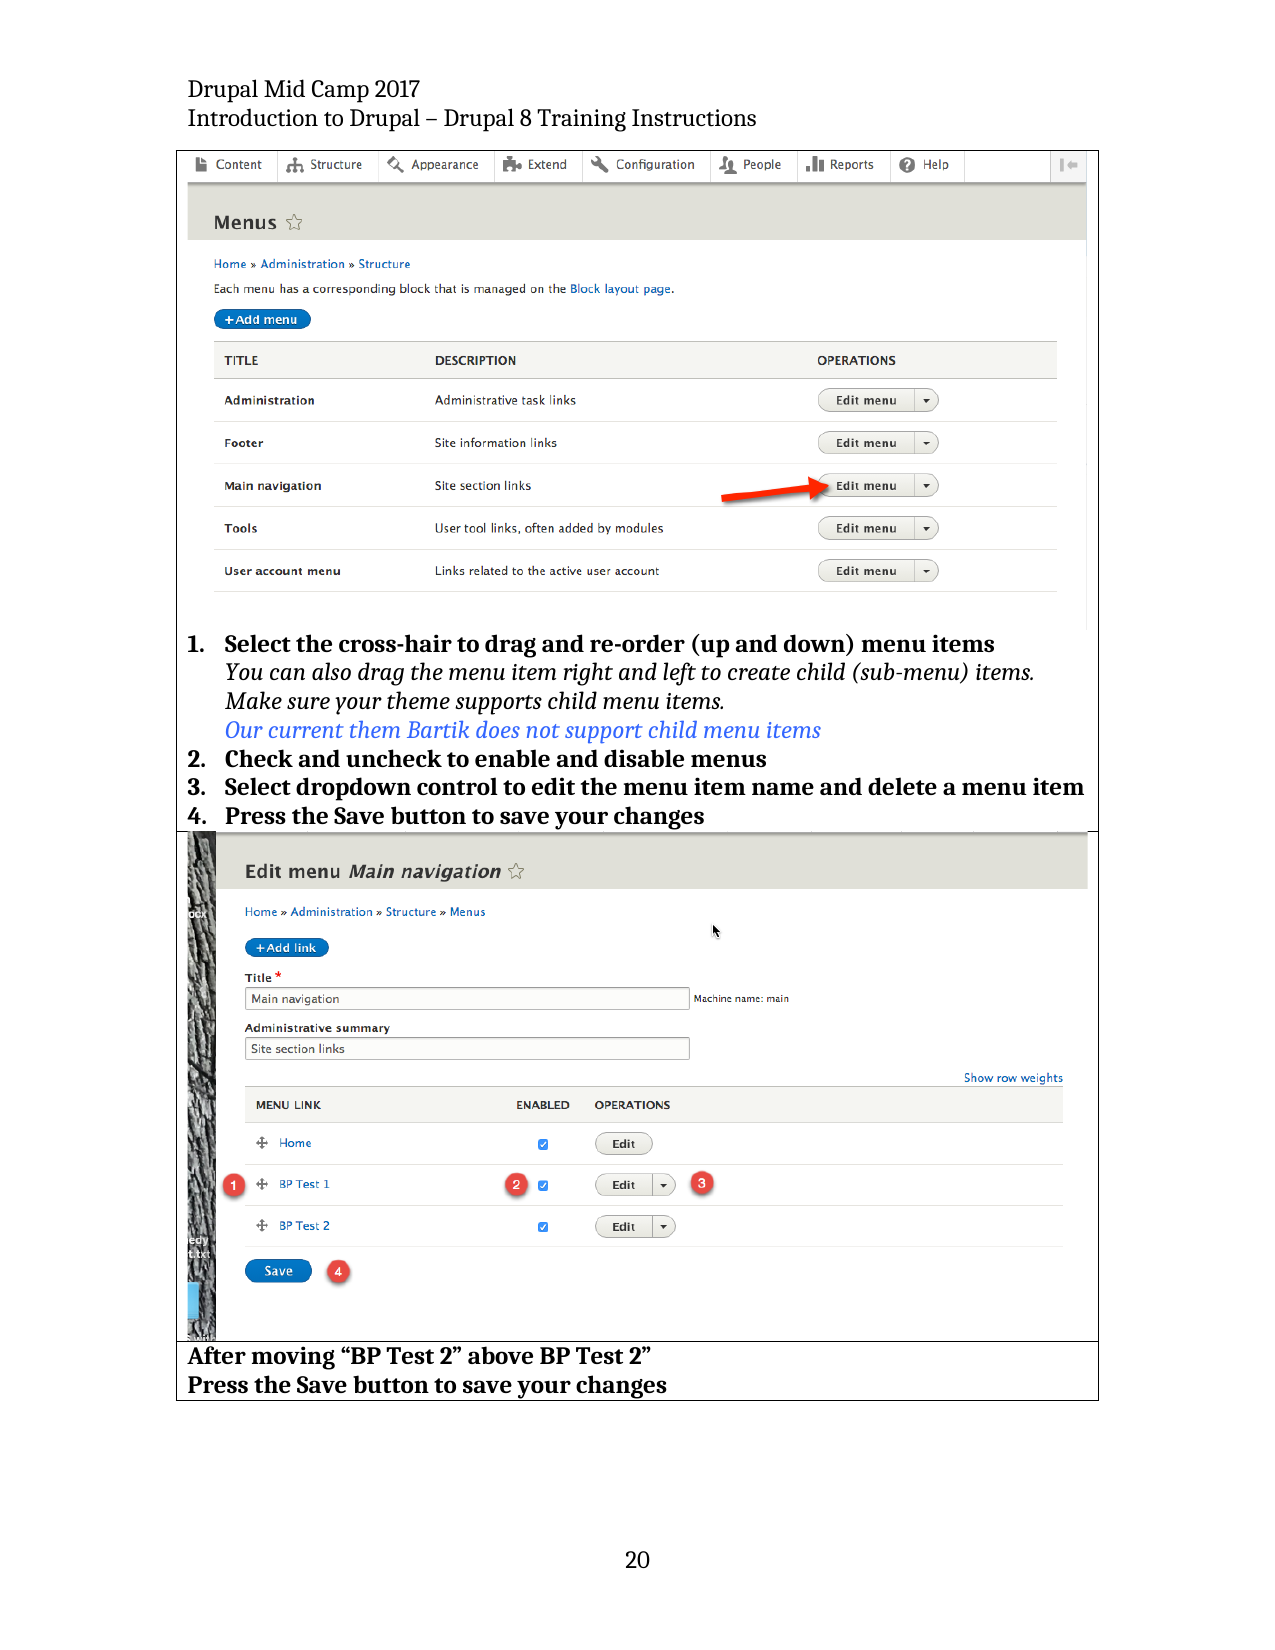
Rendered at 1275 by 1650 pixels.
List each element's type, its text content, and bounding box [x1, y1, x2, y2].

table_cell [1088, 832, 1098, 1341]
picture [187, 831, 1088, 1341]
table_cell Select the cross-hair to drag and re-order (up and down) menu items You can also drag the menu item right and left to create child (sub-menu) items. Make sure your theme supports child menu items. Our current them Bartik does not support child menu items Check and uncheck to enable and disable menus Select dropdown control to edit the menu item name and delete a menu item Press the Save button to save your changes [177, 151, 1098, 831]
picture [187, 151, 1087, 630]
table_cell [177, 832, 187, 1341]
table_cell After moving “BP Test 2” above BP Test 2” Press the Save button to save your changes [177, 1342, 1098, 1399]
